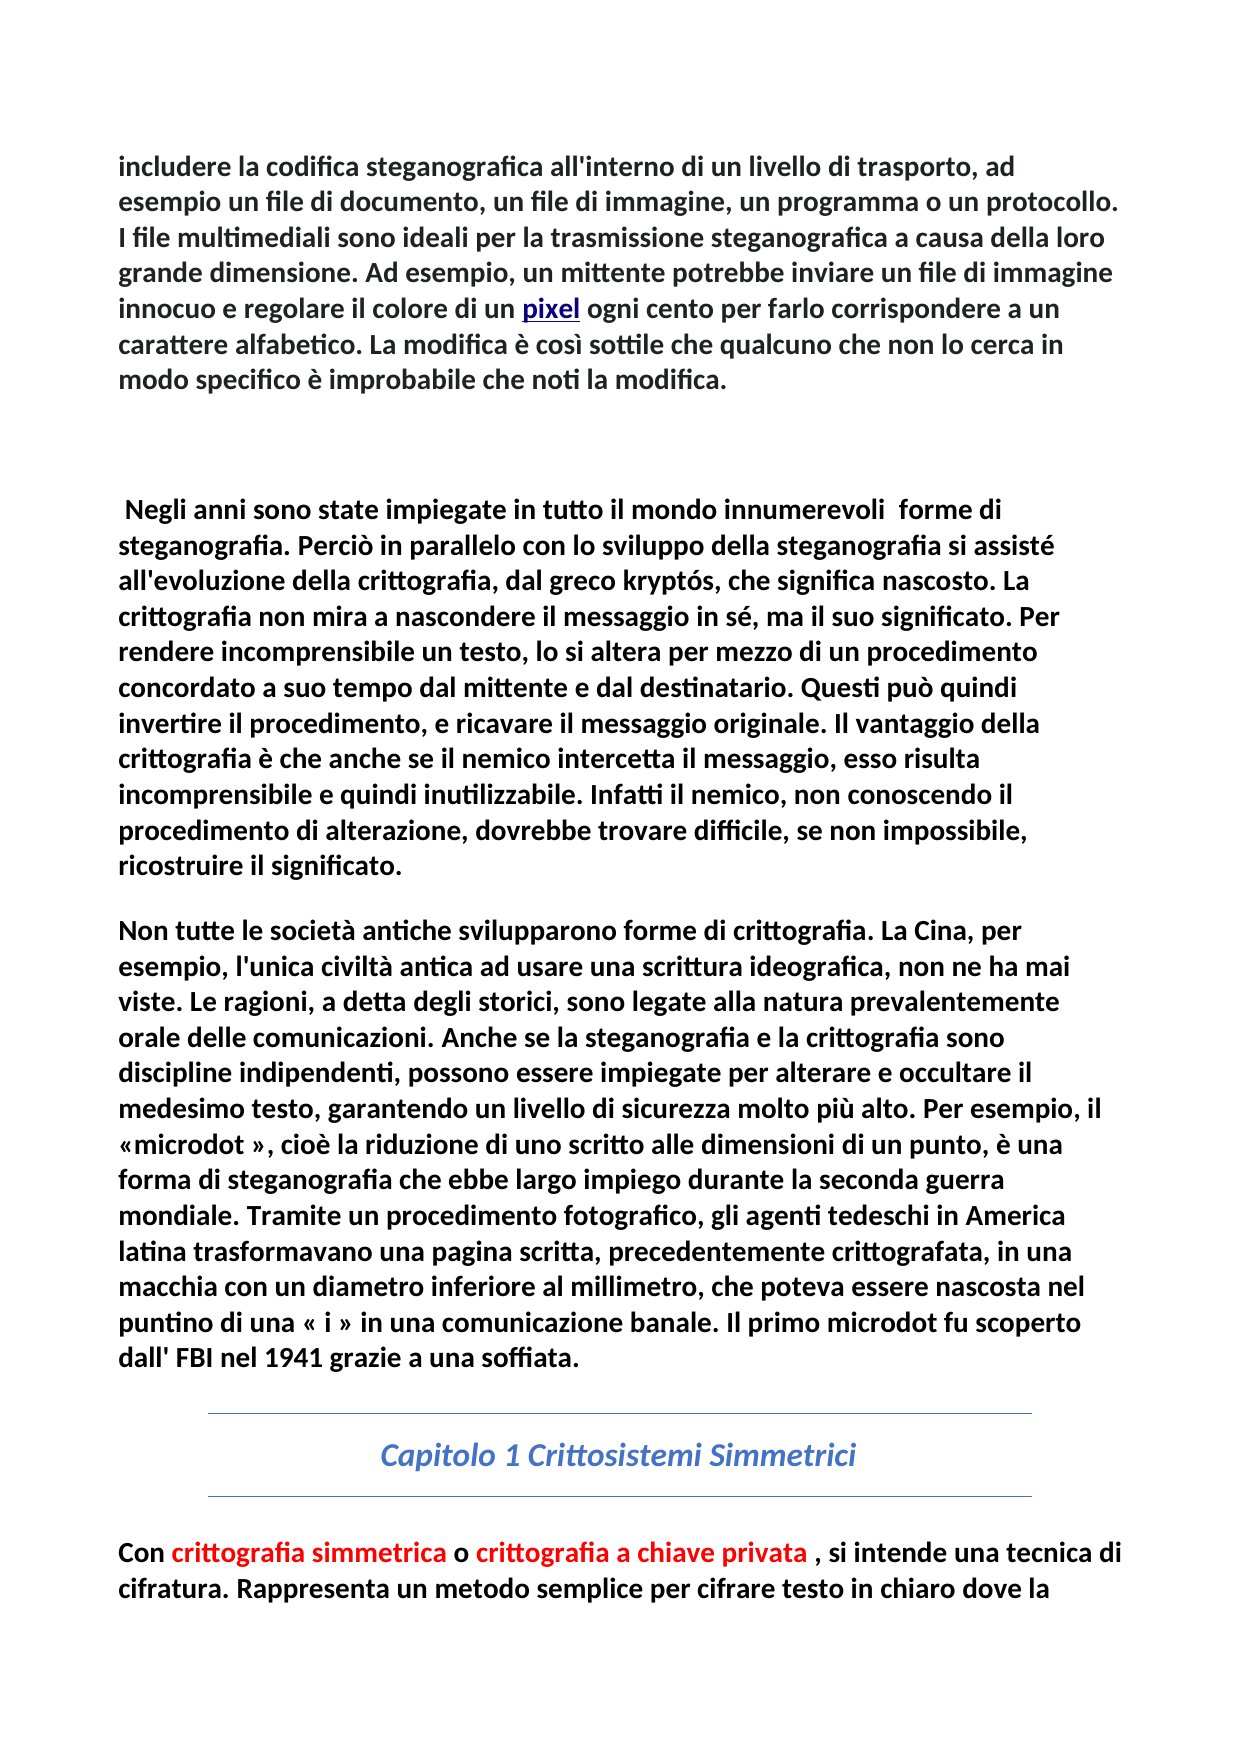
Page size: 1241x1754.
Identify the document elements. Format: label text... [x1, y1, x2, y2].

text Non tutte le società antiche svilupparono forme di crittografia. La Cina, per esempio, l'unica civiltà antica ad usare una scrittura ideografica, non ne ha mai viste. Le ragioni, a detta degli storici, sono legate alla natura prevalentemente orale delle comunicazioni. Anche se la steganografia e la crittografia sono discipline indipendenti, possono essere impiegate per alterare e occultare il medesimo testo, garantendo un livello di sicurezza molto più alto. Per esempio, il «microdot », cioè la riduzione di uno scritto alle dimensioni di un punto, è una forma di steganografia che ebbe largo impiego durante la seconda guerra mondiale. Tramite un procedimento fotografico, gli agenti tedeschi in America latina trasformavano una pagina scritta, precedentemente crittografata, in una macchia con un diametro inferiore al millimetro, che poteva essere nascosta nel puntino di una « i » in una comunicazione banale. Il primo microdot fu scoperto dall' FBI nel 1941 grazie a una soffiata. [118, 912, 1122, 1375]
text Negli anni sono state impiegate in tutto il mondo innumerevoli forme di steganografia. Perciò in parallelo con lo sviluppo della steganografia si assisté all'evoluzione della crittografia, dal greco kryptós, che significa nascosto. La crittografia non mira a nascondere il messaggio in sé, ma il suo significato. Per rendere incomprensibile un testo, lo si altera per mezzo di un procedimento concordato a suo tempo dal mittente e dal destinatario. Questi può quindi invertire il procedimento, e ricavare il messaggio originale. Il vantaggio della crittografia è che anche se il nemico intercetta il messaggio, esso risulta incomprensibile e quindi inutilizzabile. Infatti il nemico, non conoscendo il procedimento di alterazione, dovrebbe trovare difficile, se non impossibile, ricostruire il significato. [118, 491, 1122, 883]
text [118, 1534, 1122, 1606]
text Capitolo 1 Crittosistemi Simmetrici [208, 1414, 1032, 1496]
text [118, 148, 1122, 397]
